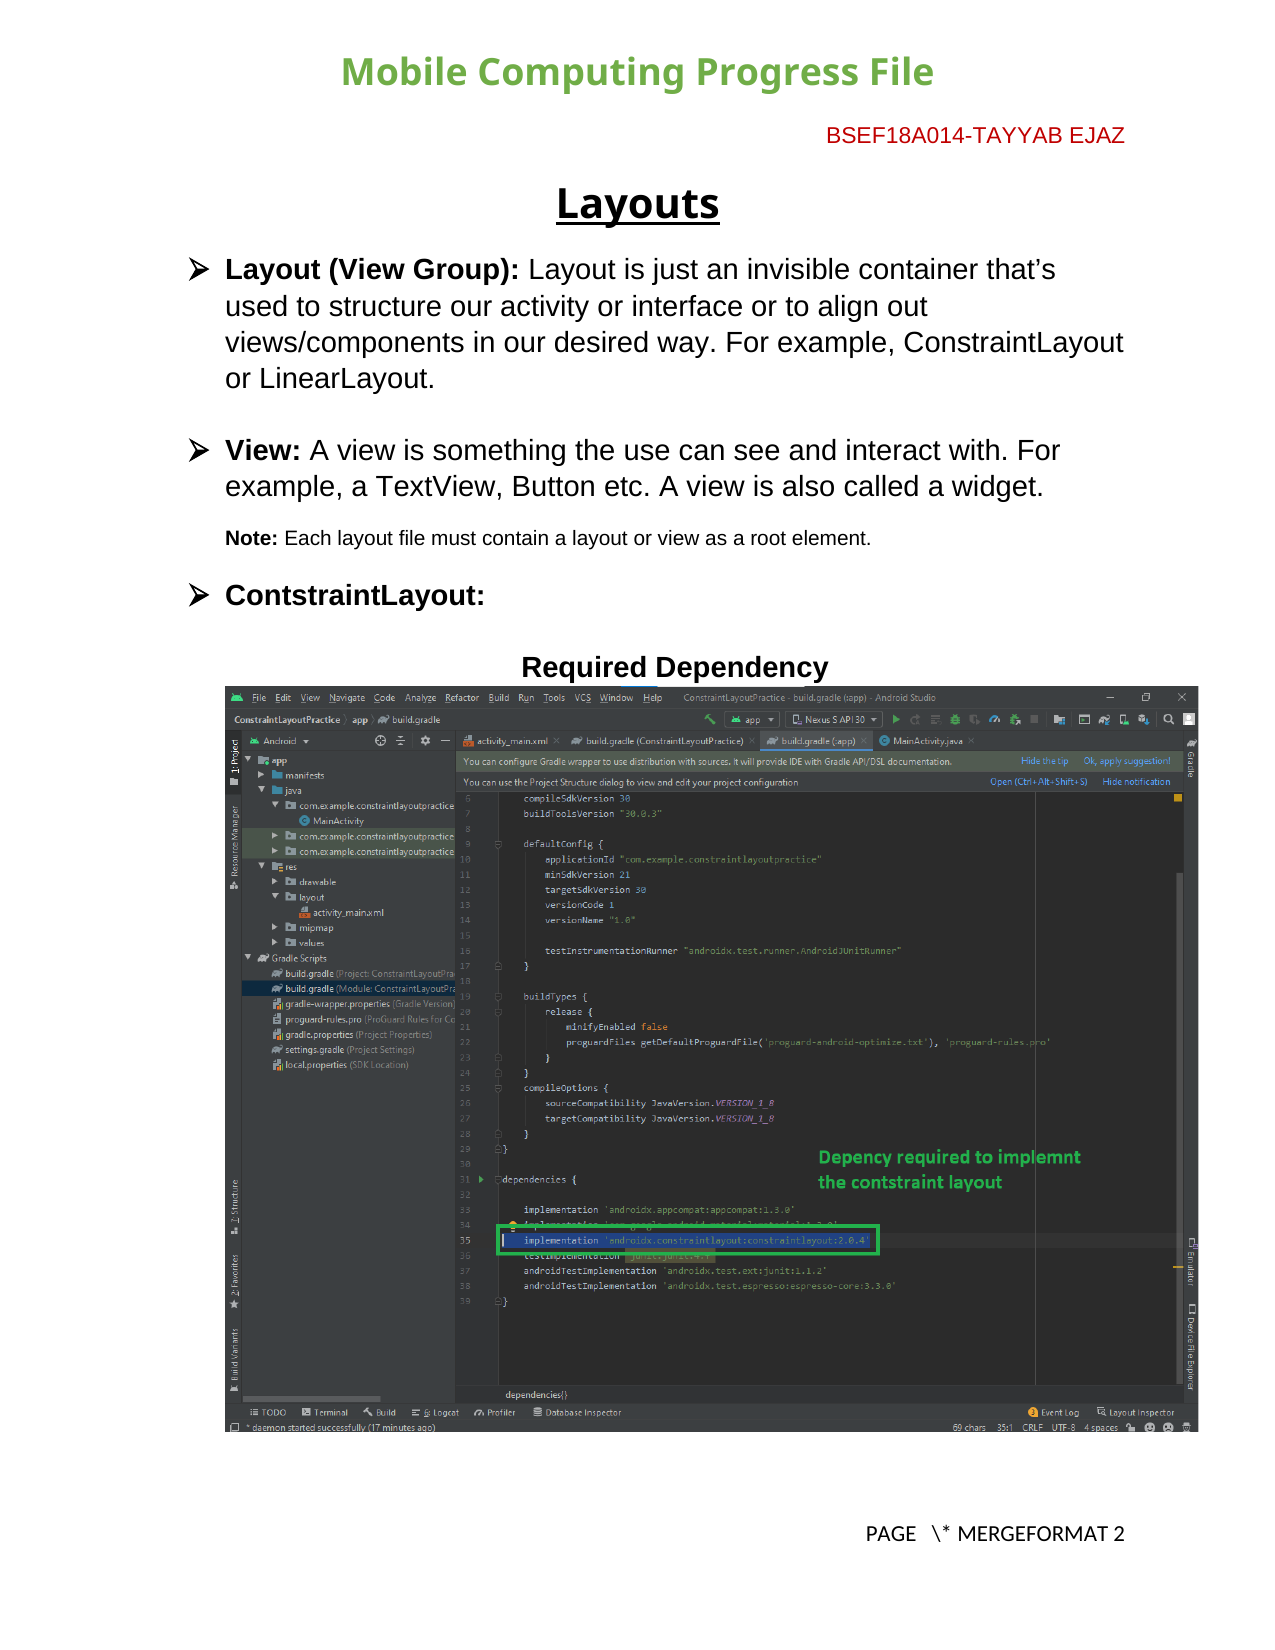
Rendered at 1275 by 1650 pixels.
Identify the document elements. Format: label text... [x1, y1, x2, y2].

list Required Dependency [225, 650, 1125, 684]
list Note: Each layout file must contain a layout or view as a root element. [225, 526, 1125, 550]
list Layout (View Group): Layout is just an invisible container that’s used to structure our activity or interface or to align out views/components in our desired way. For example, ConstraintLayout or LinearLayout. [187, 252, 1125, 394]
list View: A view is something the use can see and interact with. For example, a TextView, Button etc. A view is also called a widget. [187, 433, 1125, 503]
picture [225, 686, 1199, 1432]
list ContstraintLayout: [187, 578, 1125, 612]
text Layouts [150, 174, 1125, 231]
